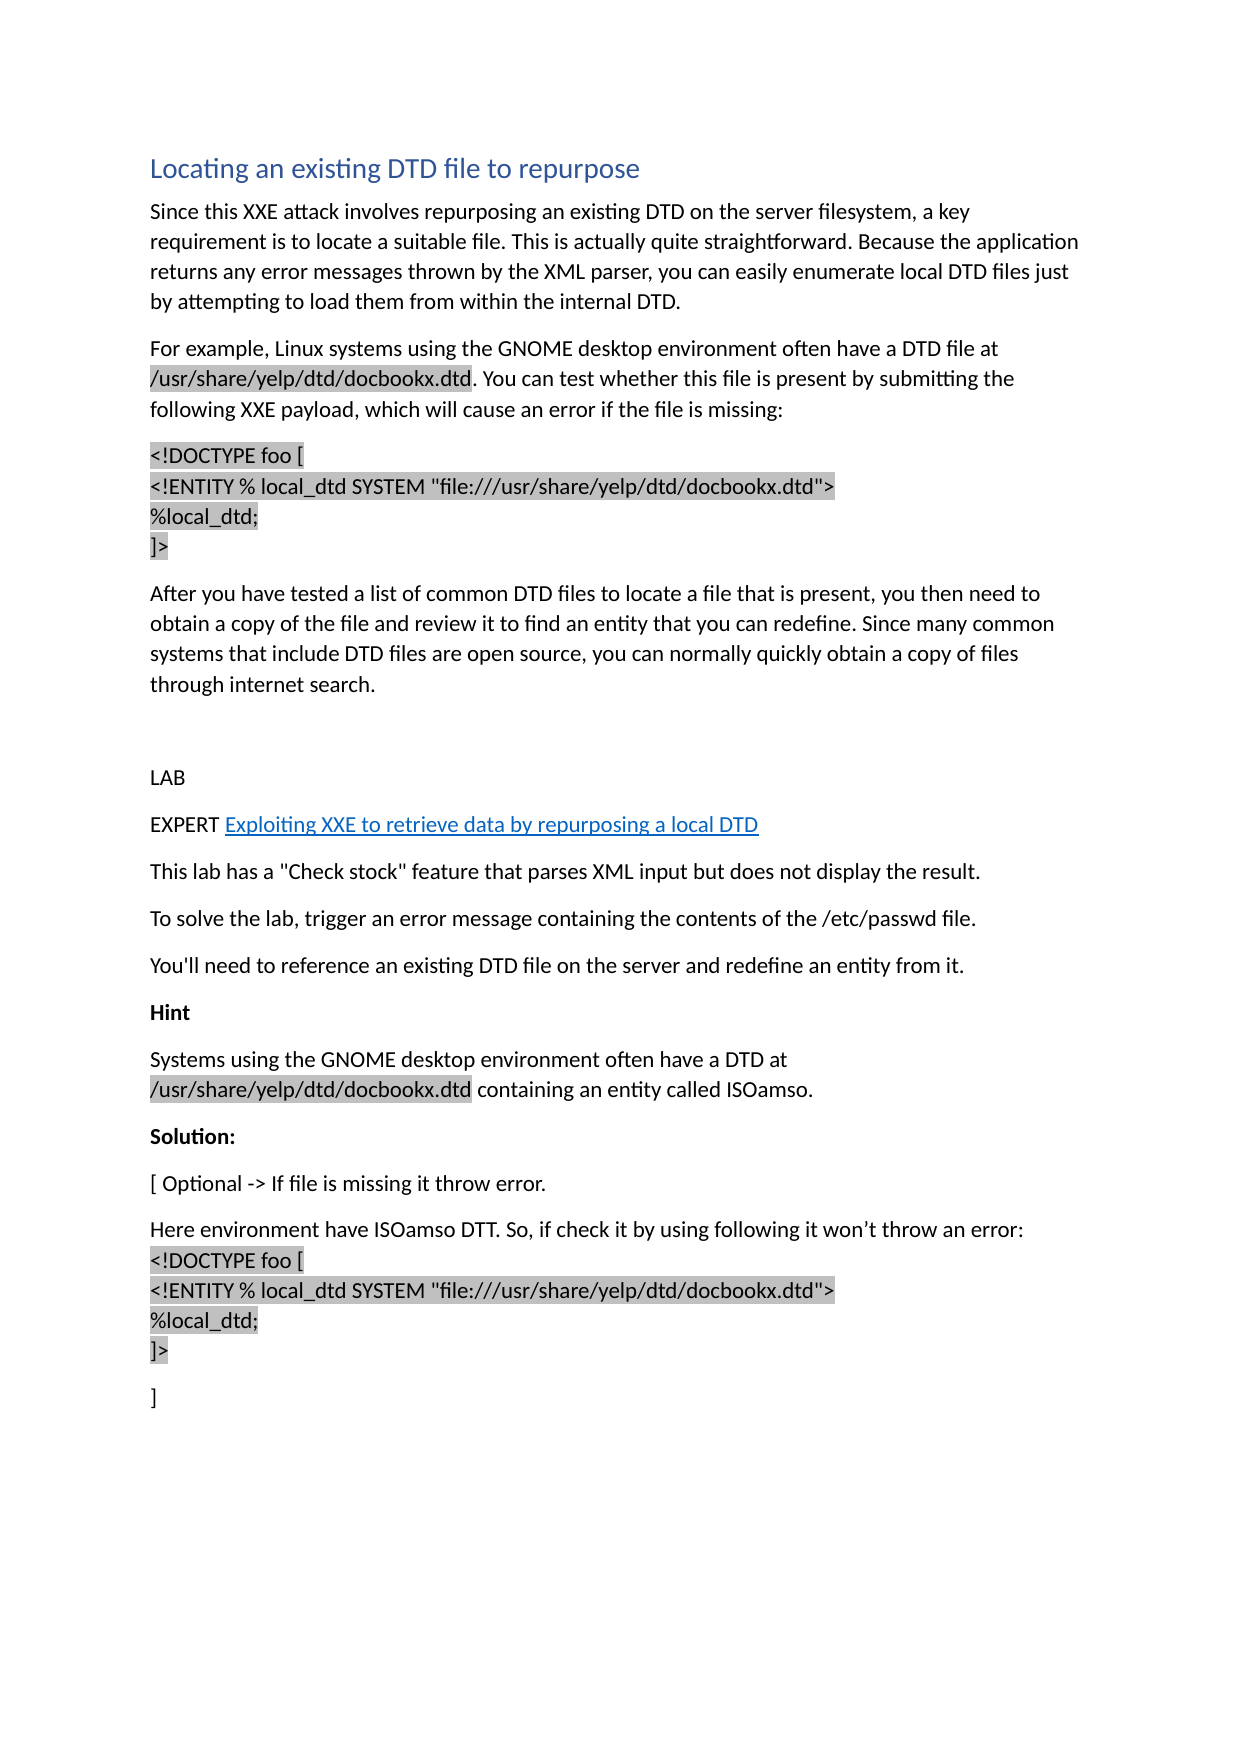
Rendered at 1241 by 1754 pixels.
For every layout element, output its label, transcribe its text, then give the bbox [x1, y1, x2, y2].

text After you have tested a list of common DTD files to locate a file that is present, you then need to obtain a copy of the file and review it to find an entity that you can redefine. Since many common systems that include DTD files are open source, you can normally quickly obtain a copy of files through internet search. [150, 579, 1090, 698]
text Systems using the GNOME desktop environment often have a DTD at /usr/share/yelp/dtd/docbookx.dtd containing an entity called ISOamso. [150, 1045, 1090, 1103]
text You'll need to reference an existing DTD file on the server and redefine an entity from it. [150, 951, 1090, 979]
text Since this XXE attack involves repurposing an existing DTD on the server filesystem, a key requirement is to locate a suitable file. This is actually quite straightforward. Because the application returns any error messages thrown by the XML parser, you can easily enumerate local DTD files just by attempting to load them from within the internal DTD. [150, 197, 1090, 315]
text EXPERT Exploiting XXE to retrieve data by repurposing a local DTD [150, 810, 1090, 838]
text To solve the lab, trigger an error message containing the contents of the /etc/passwd file. [150, 904, 1090, 932]
text [ Optional -> If file is missing it throw error. [150, 1169, 1090, 1197]
text Here environment have ISOamso DTT. So, if check it by using following it won’t throw an error: <!DOCTYPE foo [ <!ENTITY % local_dtd SYSTEM "file:///usr/share/yelp/dtd/docbookx.dtd"> %local_dtd; ]> [150, 1216, 1090, 1364]
subtitle Locating an existing DTD file to repurpose [150, 150, 1090, 186]
text Solution: [150, 1122, 1090, 1150]
text <!DOCTYPE foo [ <!ENTITY % local_dtd SYSTEM "file:///usr/share/yelp/dtd/docbookx.dtd"> %local_dtd; ]> [150, 442, 1090, 560]
text LAB [150, 763, 1090, 791]
text ] [150, 1383, 1090, 1411]
text Hint [150, 998, 1090, 1026]
text This lab has a "Check stock" feature that parses XML input but does not display the result. [150, 857, 1090, 885]
text For example, Linux systems using the GNOME desktop environment often have a DTD file at /usr/share/yelp/dtd/docbookx.dtd. You can test whether this file is present by submitting the following XXE payload, which will cause an error if the file is missing: [150, 334, 1090, 423]
